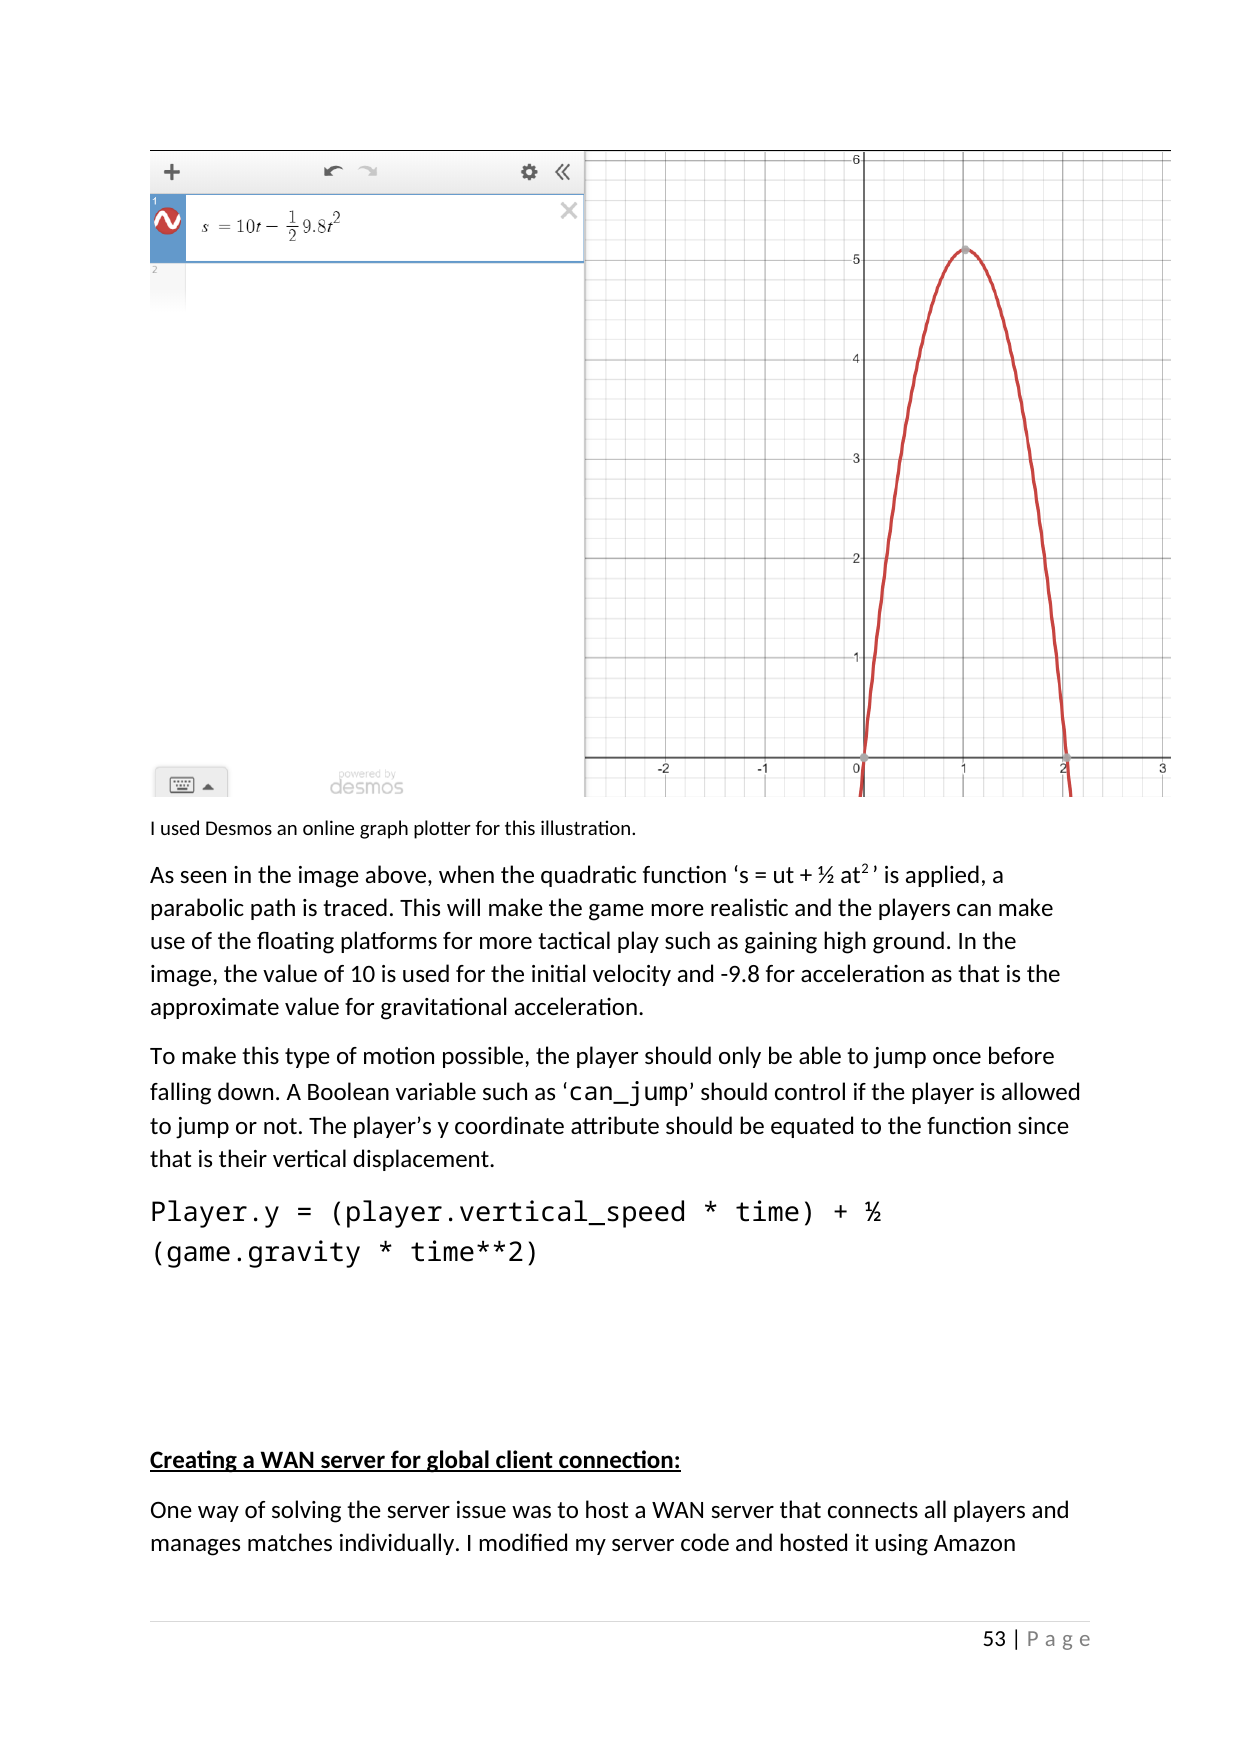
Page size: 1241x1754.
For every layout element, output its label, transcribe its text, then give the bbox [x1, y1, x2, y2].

text To make this type of motion possible, the player should only be able to jump once before falling down. A Boolean variable such as ‘can_jump’ should control if the player is allowed to jump or not. The player’s y coordinate attribute should be equated to the function since that is their vertical displacement. [150, 1040, 1090, 1173]
text As seen in the image above, when the quadratic function ‘s = ut + ½ at2 ’ is applied, a parabolic path is traced. This will make the game more realistic and the players can make use of the floating platforms for more tactical play such as gaining high ground. In the image, the value of 10 is used for the initial velocity and -9.8 for acceleration as that is the approximate value for gravitational acceleration. [150, 859, 1090, 1021]
text I used Desmos an online graph plotter for this illustration. [150, 815, 1090, 841]
text Creating a WAN server for global client connection: [150, 1444, 1090, 1475]
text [150, 1494, 1090, 1557]
picture [150, 150, 1171, 797]
text Player.y = (player.vertical_speed * time) + ½ (game.gravity * time**2) [150, 1193, 1090, 1269]
